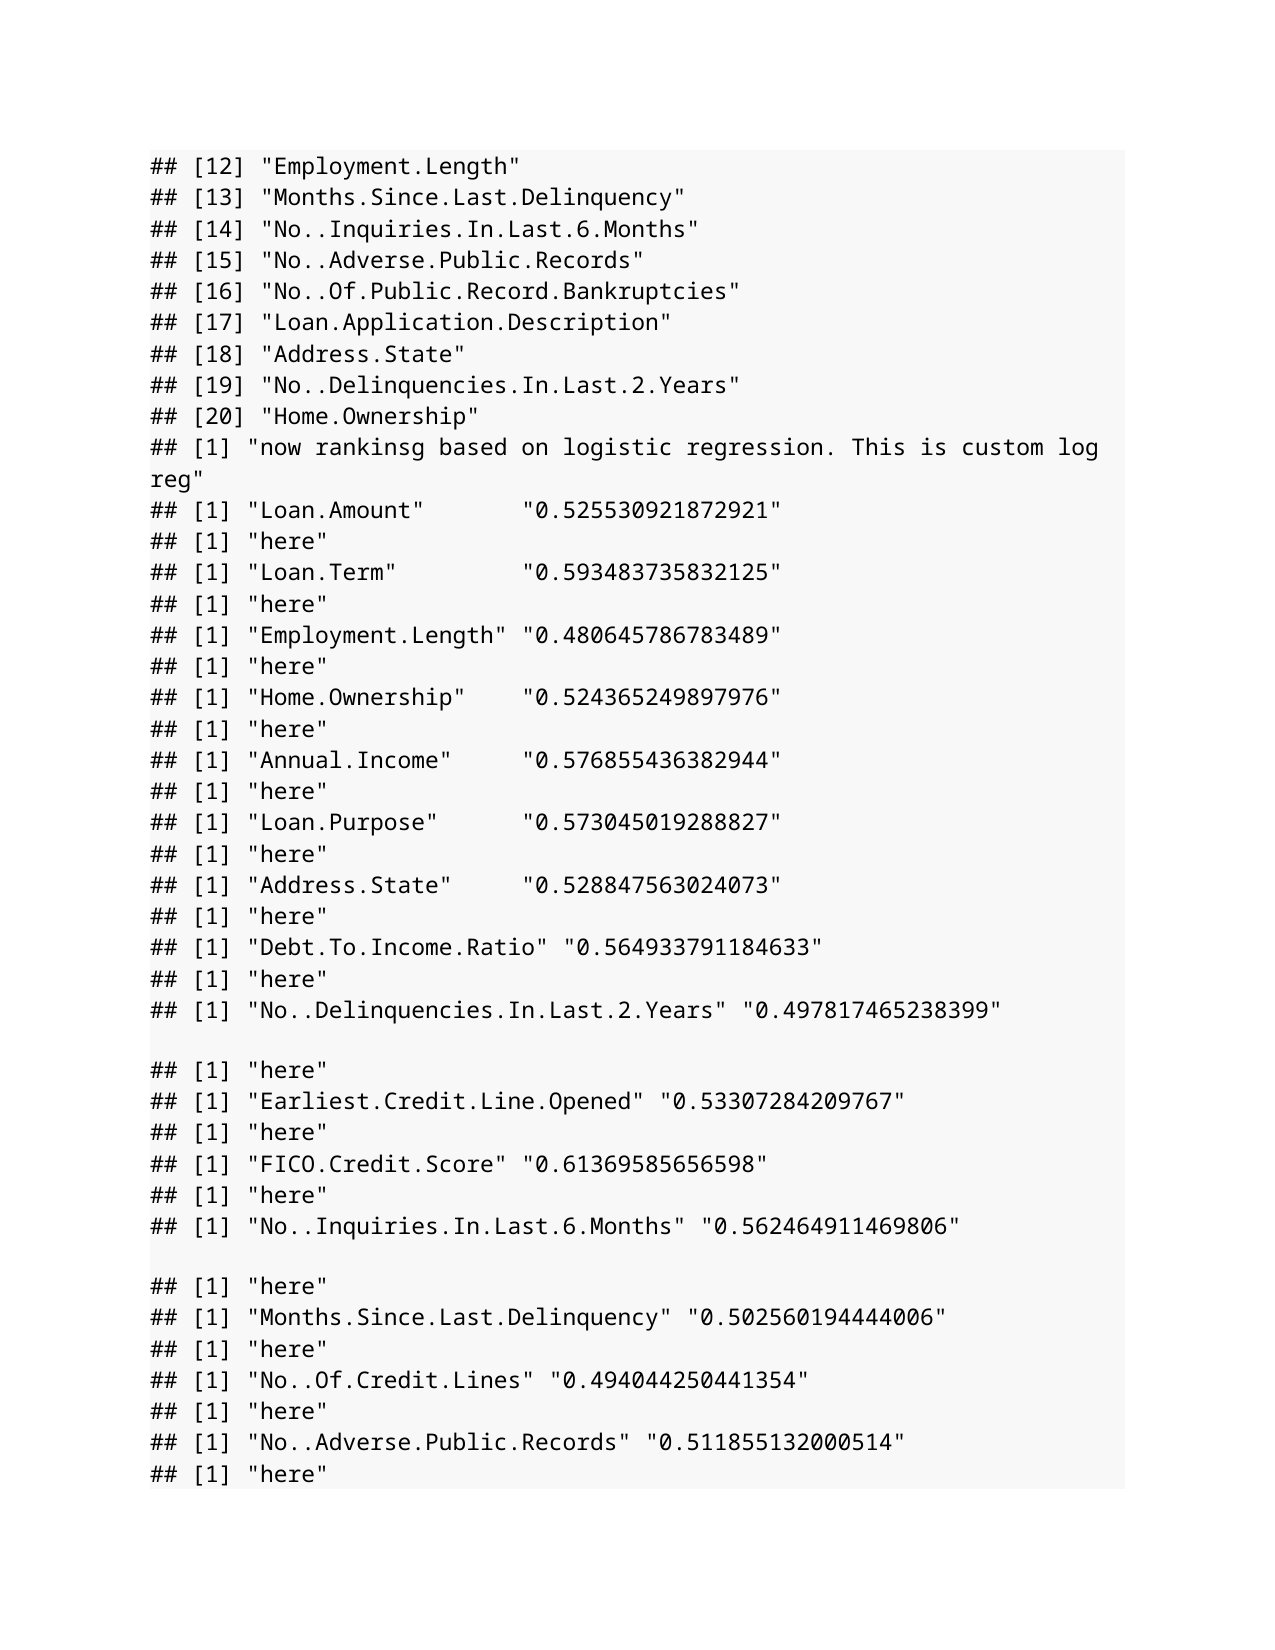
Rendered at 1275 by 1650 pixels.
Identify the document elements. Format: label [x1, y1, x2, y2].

text [150, 150, 1125, 1489]
